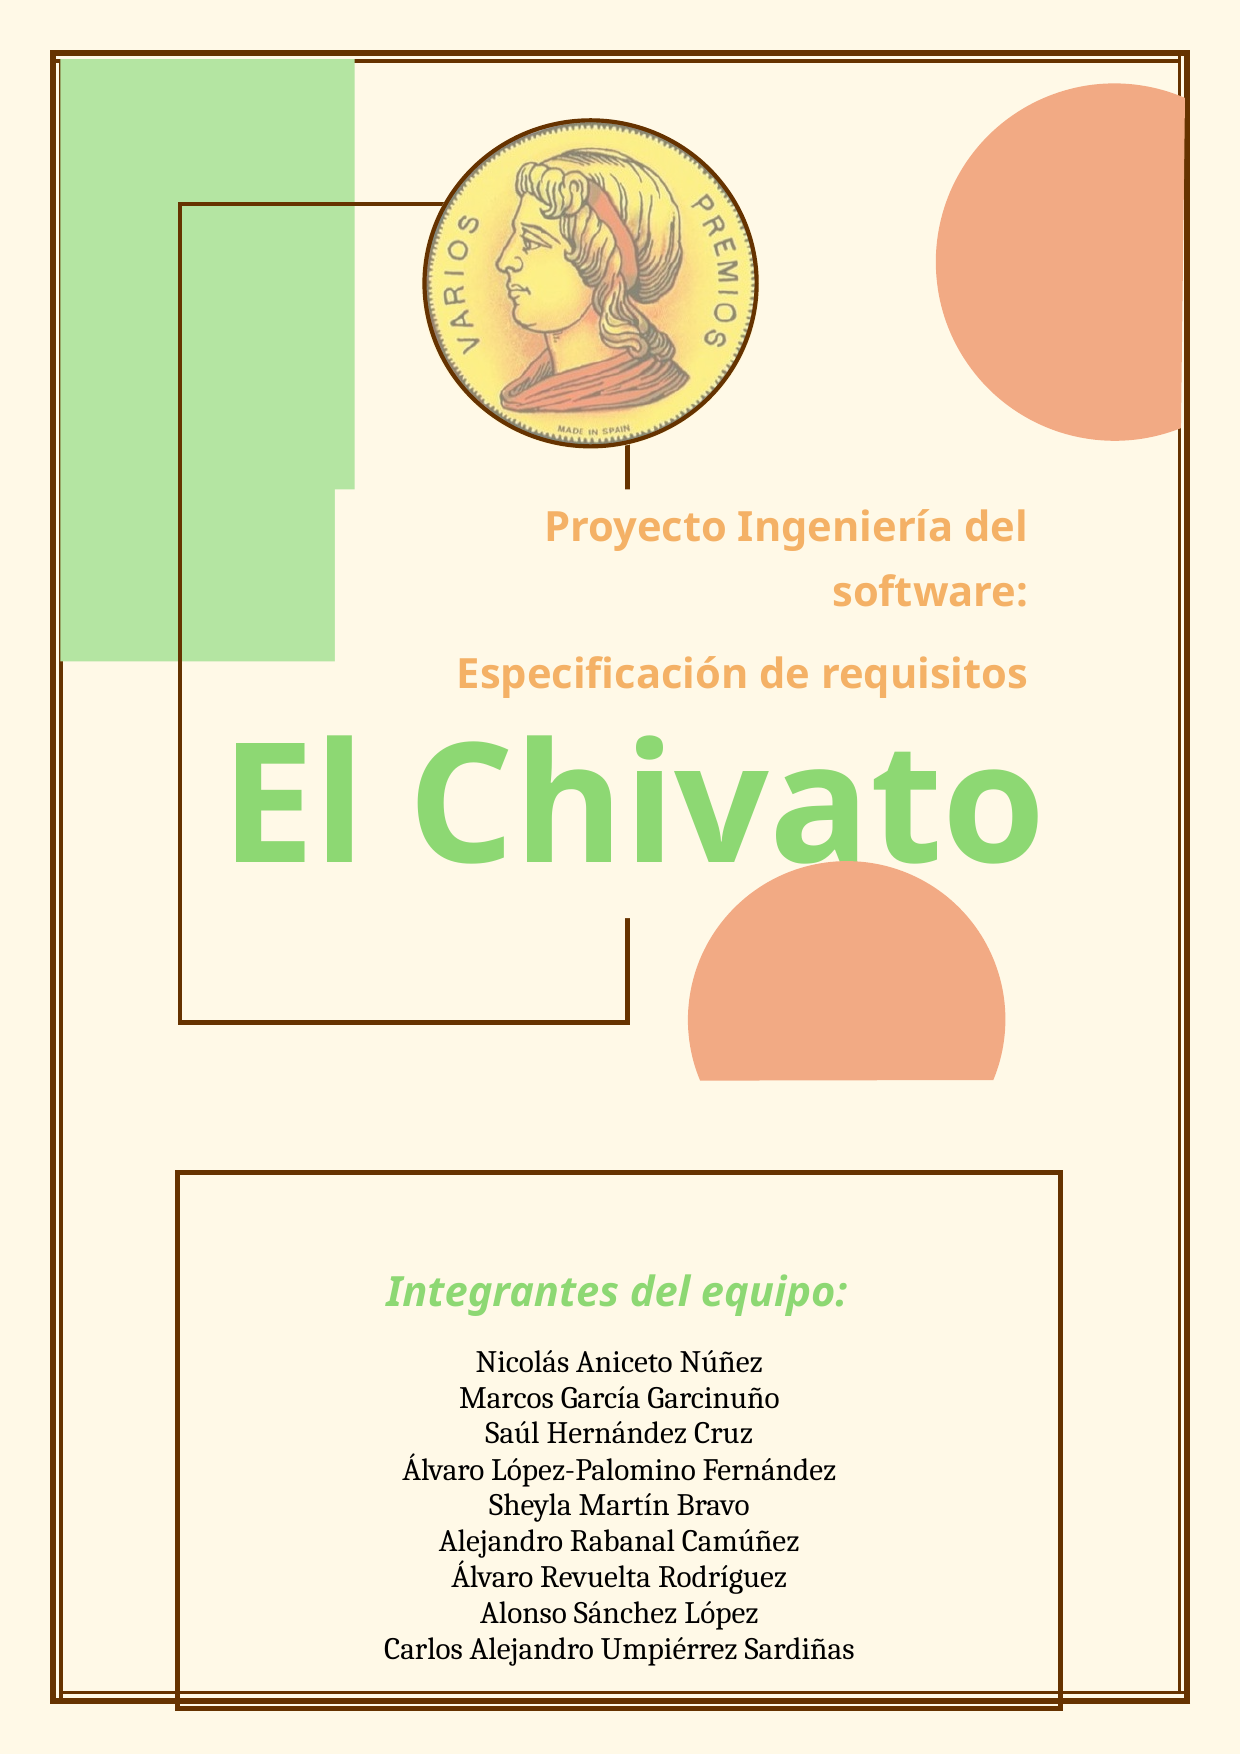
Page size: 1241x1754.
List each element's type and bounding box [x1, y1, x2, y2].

table_cell [427, 123, 754, 444]
